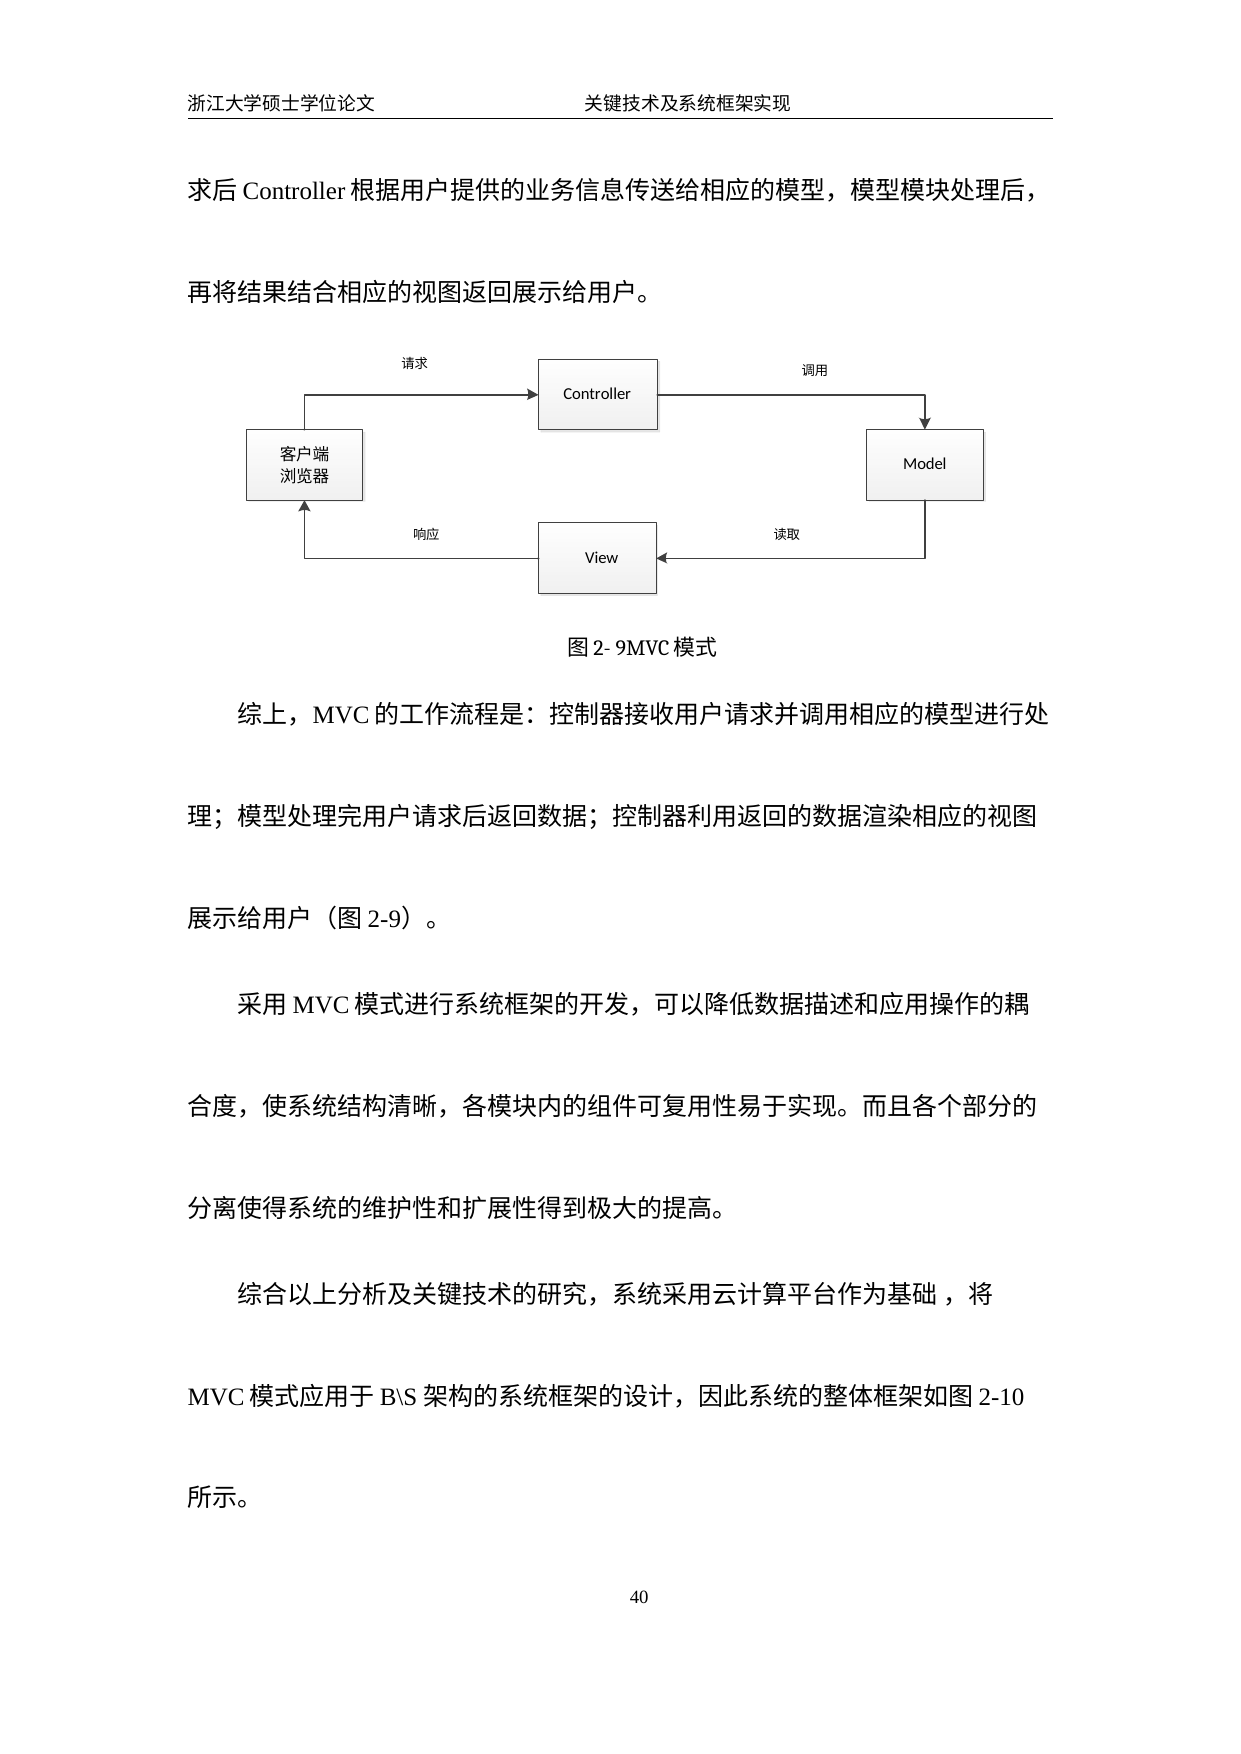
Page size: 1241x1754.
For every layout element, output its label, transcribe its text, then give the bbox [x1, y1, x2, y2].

text 采用MVC模式进行系统框架的开发，可以降低数据描述和应用操作的耦合度，使系统结构清晰，各模块内的组件可复用性易于实现。而且各个部分的分离使得系统的维护性和扩展性得到极大的提高。 [187, 968, 1053, 1240]
text 综合以上分析及关键技术的研究，系统采用云计算平台作为基础 ，将MVC模式应用于B\S 架构的系统框架的设计，因此系统的整体框架如图2-10所示。 [187, 1258, 1053, 1530]
text 综上，MVC的工作流程是：控制器接收用户请求并调用相应的模型进行处理；模型处理完用户请求后返回数据；控制器利用返回的数据渲染相应的视图展示给用户（图2-9）。 [187, 679, 1053, 950]
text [187, 155, 1053, 325]
text 图2- 9MVC模式 [187, 629, 1053, 663]
